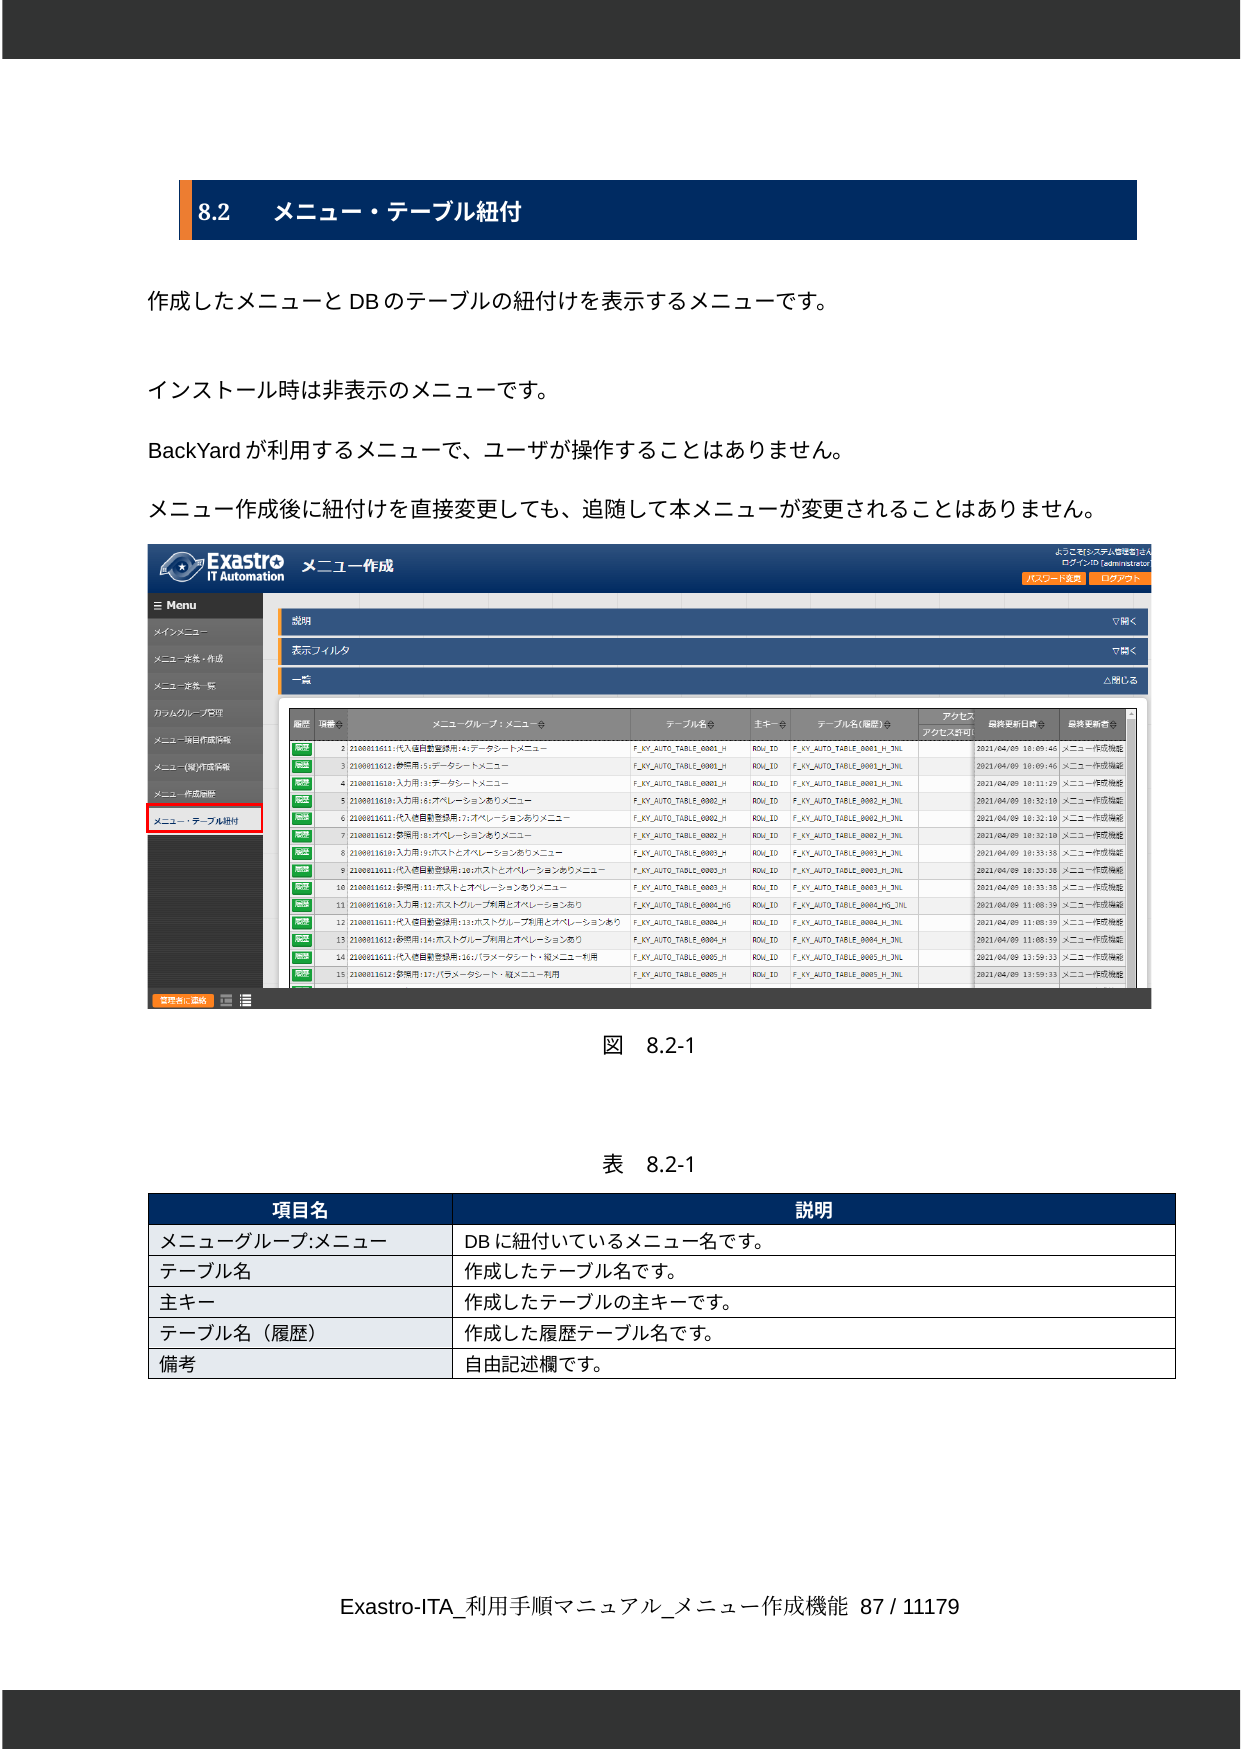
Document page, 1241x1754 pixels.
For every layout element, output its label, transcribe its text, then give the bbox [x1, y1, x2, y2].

text 図 8.2-1 [148, 1014, 1152, 1074]
table_cell 自由記述欄です。 [453, 1349, 1175, 1378]
picture [147, 544, 1152, 1009]
text インストール時は非表示のメニューです。 [148, 359, 1152, 419]
table_cell 備考 [149, 1349, 452, 1378]
subtitle メニュー・テーブル紐付 [192, 180, 1137, 240]
table_header 項目名 [149, 1194, 452, 1224]
table_cell 作成したテーブルの主キーです。 [453, 1287, 1175, 1317]
picture [2, 1690, 1241, 1749]
text メニュー作成後に紐付けを直接変更しても、追随して本メニューが変更されることはありません。 [148, 478, 1152, 538]
table_cell 主キー [149, 1287, 452, 1317]
picture [149, 806, 261, 830]
table_cell 作成した履歴テーブル名です。 [453, 1318, 1175, 1347]
table_cell DBに紐付いているメニュー名です。 [453, 1225, 1175, 1255]
text BackYardが利用するメニューで、ユーザが操作することはありません。 [148, 419, 1152, 478]
text 作成したメニューとDBのテーブルの紐付けを表示するメニューです。 [148, 270, 1152, 329]
text 表 8.2-1 [148, 1134, 1152, 1193]
table_cell テーブル名（履歴） [149, 1318, 452, 1347]
table_cell メニューグループ:メニュー [149, 1225, 452, 1255]
picture [2, 0, 1241, 59]
table_header 説明 [453, 1194, 1175, 1224]
table_cell 作成したテーブル名です。 [453, 1256, 1175, 1286]
table_cell テーブル名 [149, 1256, 452, 1286]
